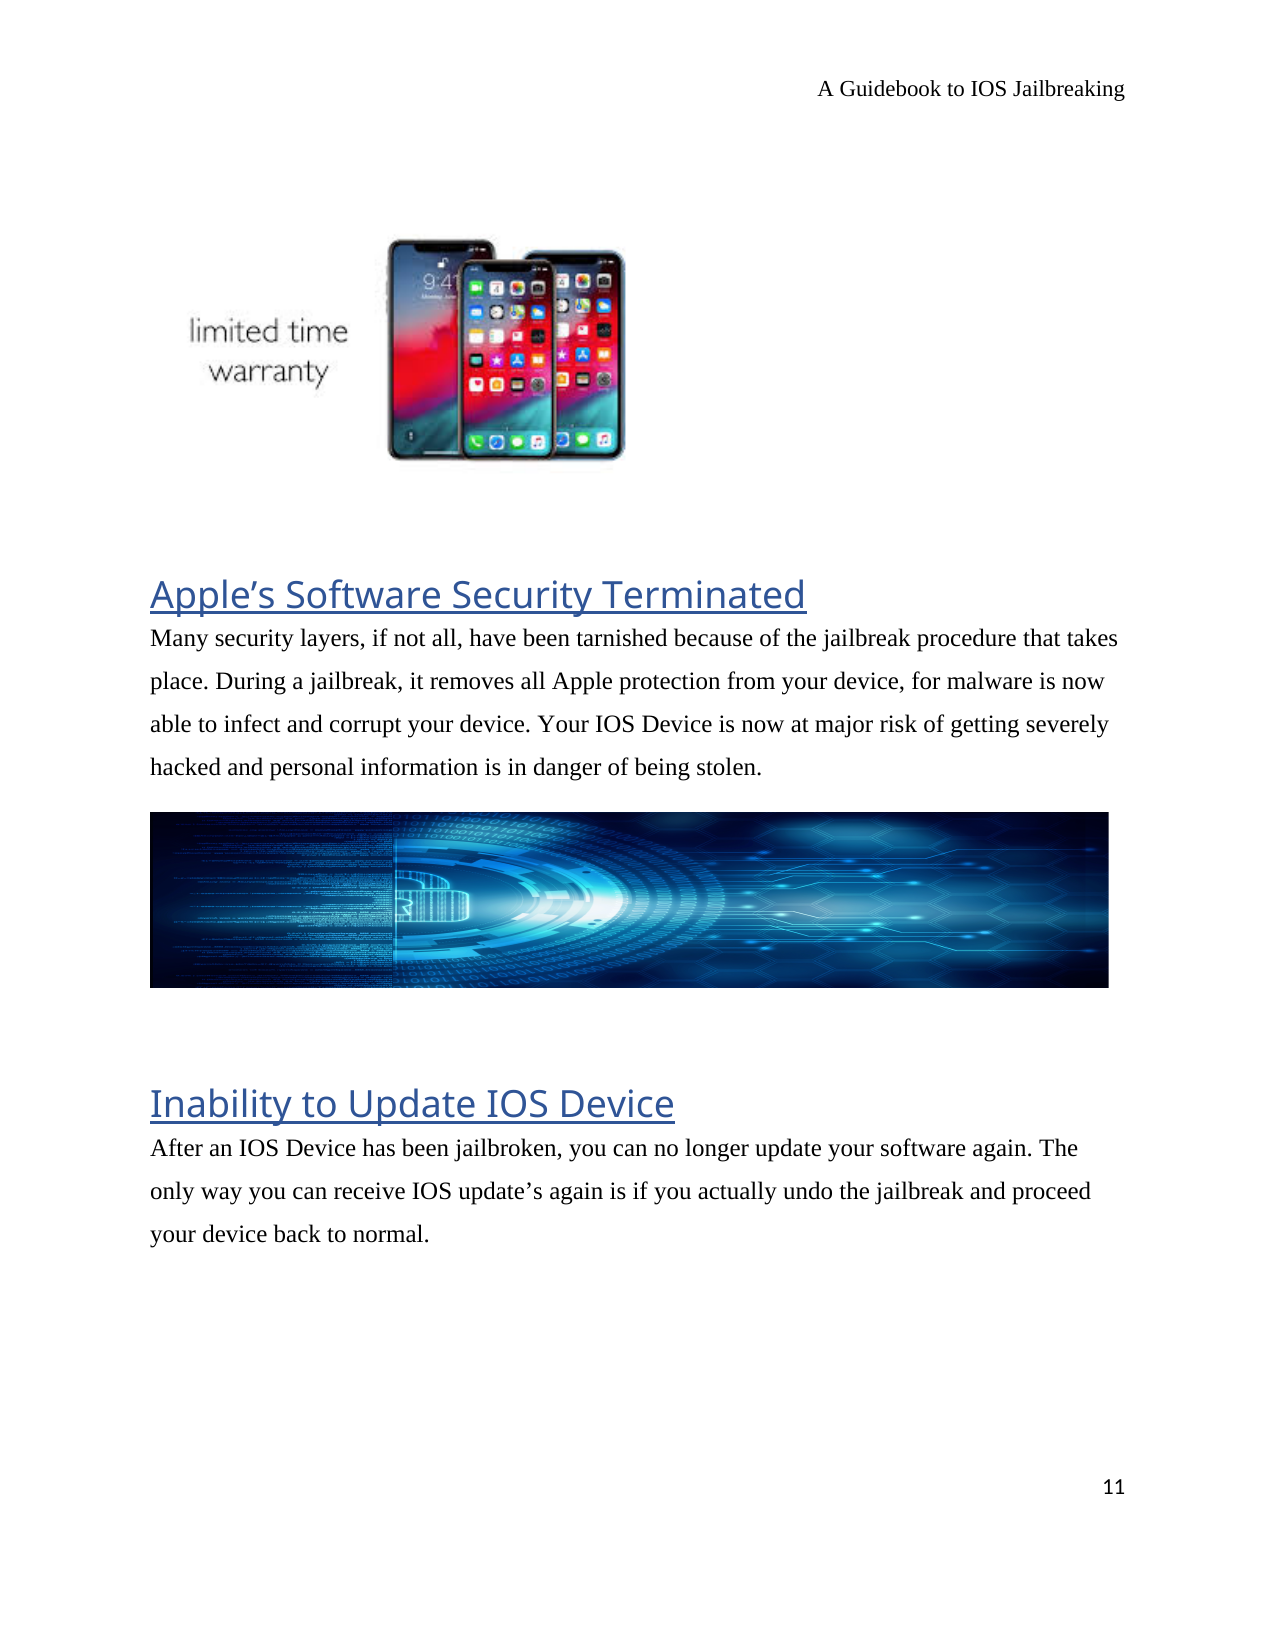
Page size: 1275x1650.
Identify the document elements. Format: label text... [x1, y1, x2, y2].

text After an IOS Device has been jailbroken, you can no longer update your software again. The only way you can receive IOS update’s again is if you actually undo the jailbreak and proceed your device back to normal. [150, 1133, 1125, 1248]
picture [150, 222, 635, 478]
subtitle Inability to Update IOS Device [150, 1078, 1125, 1129]
subtitle Apple’s Software Security Terminated [150, 568, 1125, 619]
text Many security layers, if not all, have been tarnished because of the jailbreak procedure that takes place. During a jailbreak, it removes all Apple protection from your device, for malware is now able to infect and corrupt your device. Your IOS Device is now at major risk of getting severely hacked and personal information is in danger of being stolen. [150, 623, 1125, 781]
picture [150, 812, 1109, 988]
